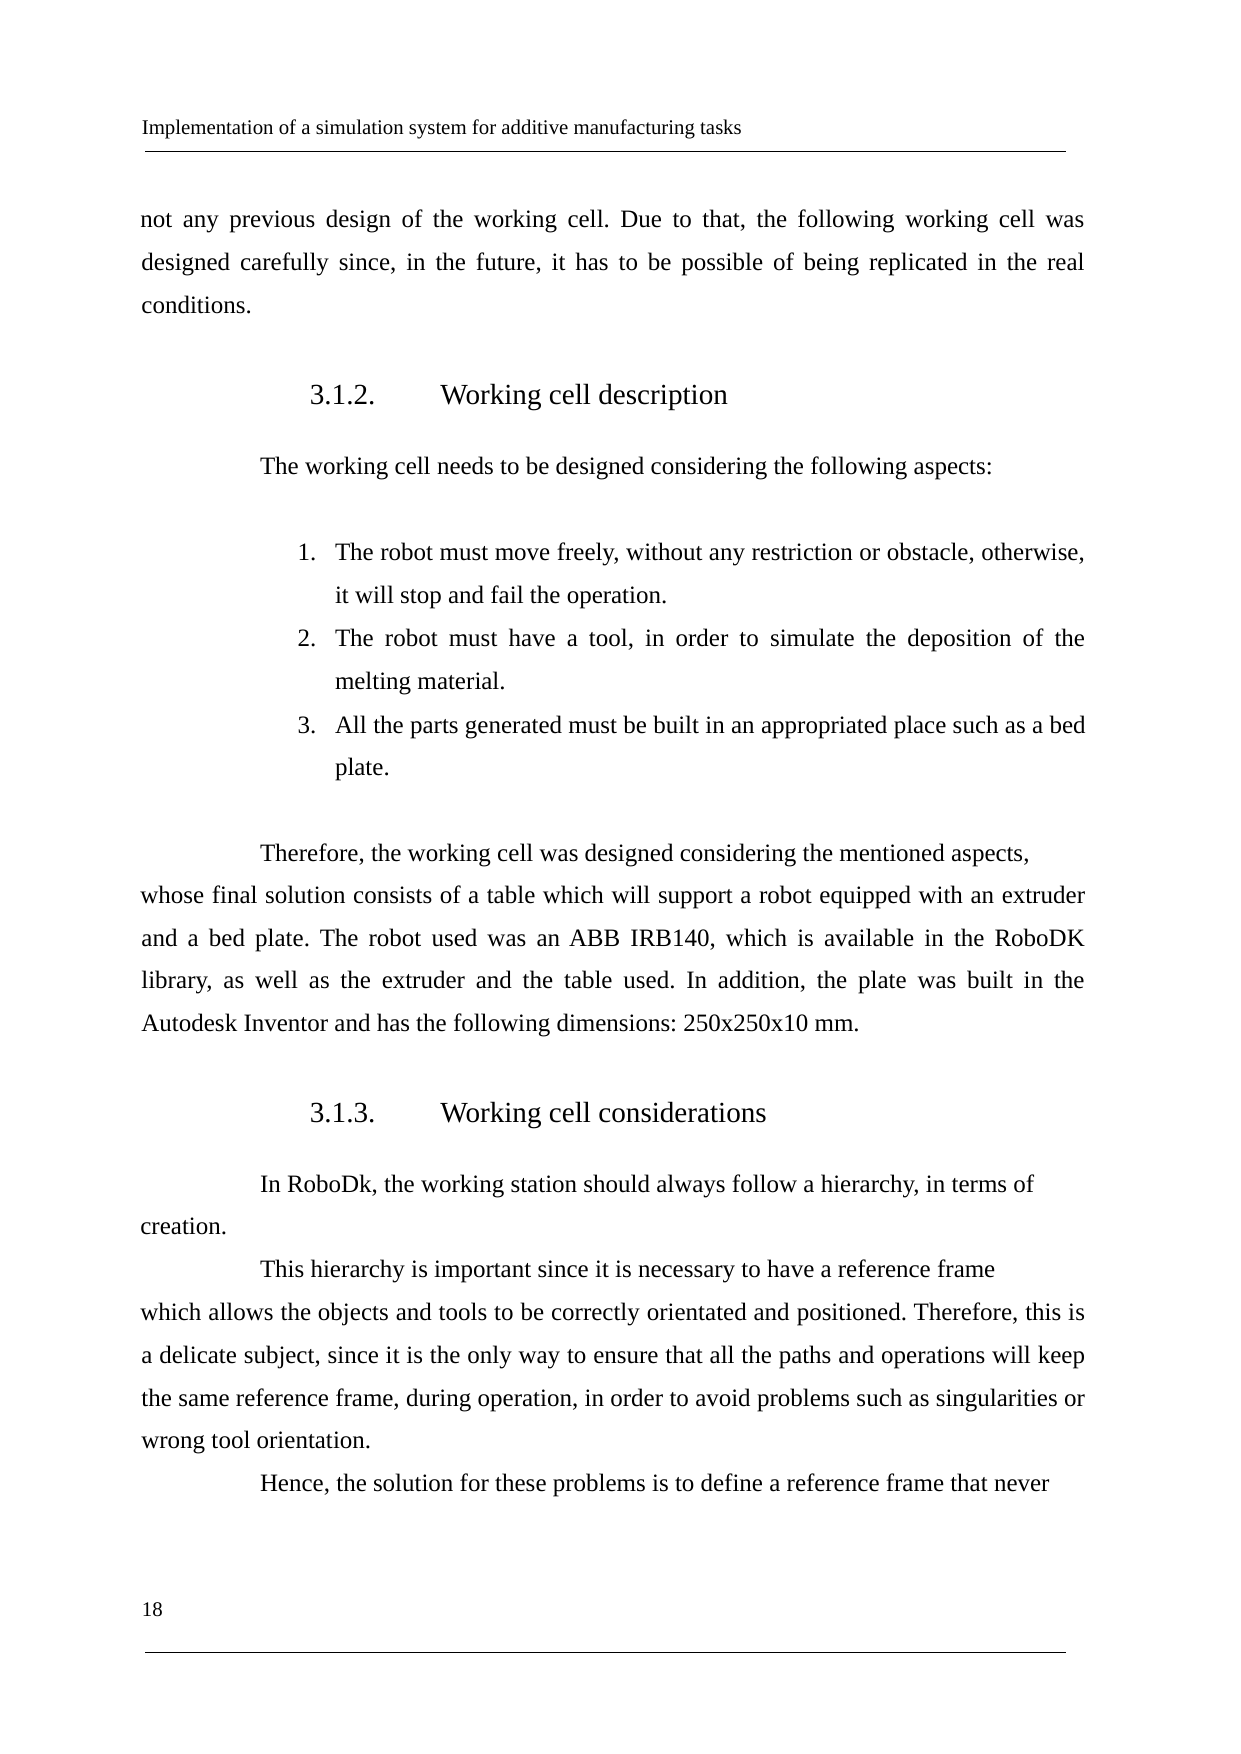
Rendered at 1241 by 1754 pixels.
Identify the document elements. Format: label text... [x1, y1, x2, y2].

text In RoboDk, the working station should always follow a hierarchy, in terms of [260, 1169, 1086, 1197]
text not any previous design of the working cell. Due to that, the following working cell was designed carefully since, in the future, it has to be possible of being replicated in the real conditions. [140, 204, 1086, 319]
list The robot must have a tool, in order to simulate the deposition of the melting material. [297, 623, 1086, 695]
text The working cell needs to be designed considering the following aspects: [260, 451, 1086, 479]
list All the parts generated must be built in an appropriated place such as a bed plate. [297, 710, 1086, 781]
text Therefore, the working cell was designed considering the mentioned aspects, [260, 838, 1086, 866]
subtitle Working cell considerations [309, 1095, 1025, 1128]
text whose final solution consists of a table which will support a robot equipped with an extruder and a bed plate. The robot used was an ABB IRB140, which is available in the RoboDK library, as well as the extruder and the table used. In addition, the plate was built in the Autodesk Inventor and has the following dimensions: 250x250x10 mm. [140, 880, 1086, 1037]
subtitle Working cell description [309, 377, 1025, 411]
text creation. [140, 1211, 1086, 1240]
text Hence, the solution for these problems is to define a reference frame that never [260, 1468, 1086, 1497]
text which allows the objects and tools to be correctly orientated and positioned. Therefore, this is a delicate subject, since it is the only way to ensure that all the paths and operations will keep the same reference frame, during operation, in order to avoid problems such as singularities or wrong tool orientation. [140, 1297, 1086, 1454]
list The robot must move freely, without any restriction or obstacle, otherwise, it will stop and fail the operation. [297, 537, 1086, 609]
text This hierarchy is important since it is necessary to have a reference frame [260, 1254, 1086, 1283]
